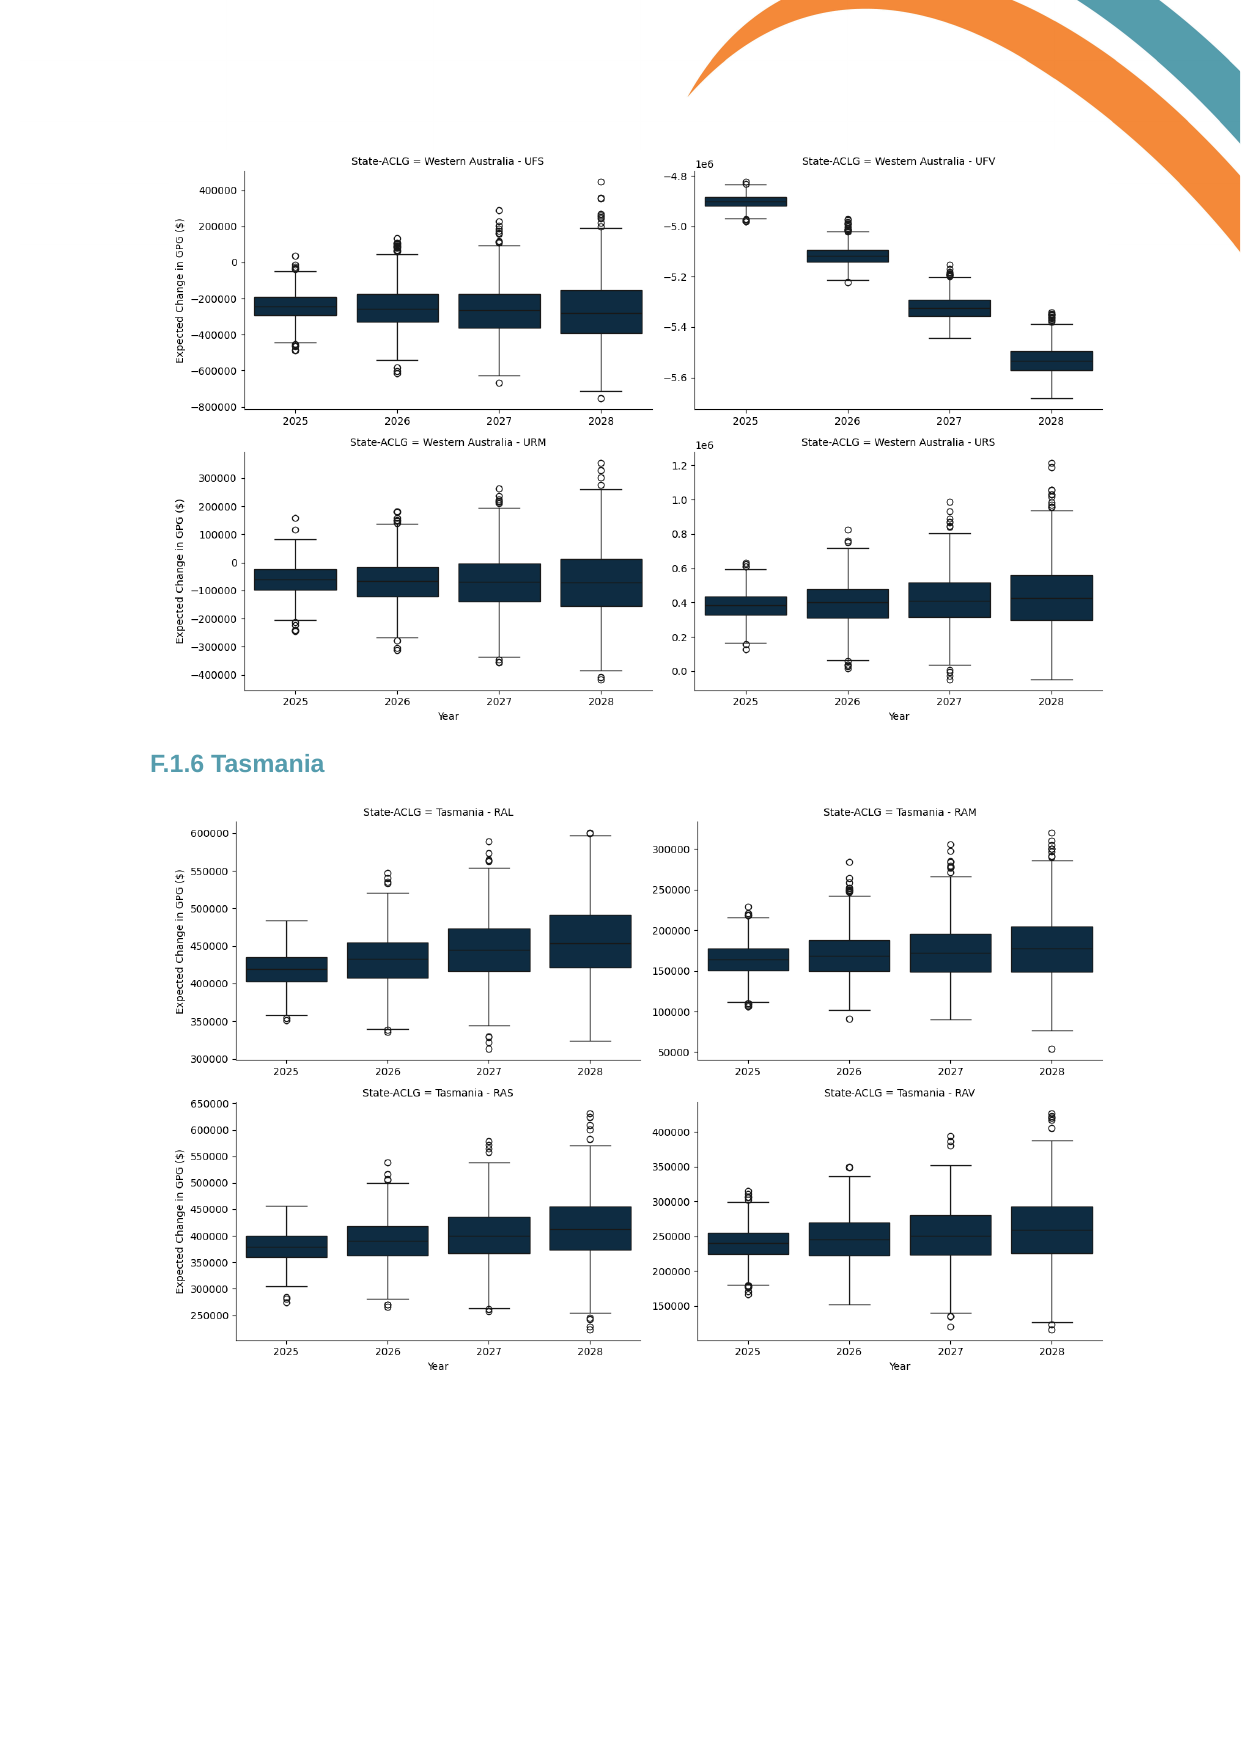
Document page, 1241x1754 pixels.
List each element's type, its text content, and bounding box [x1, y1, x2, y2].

subtitle F.1.6 Tasmania [150, 749, 1090, 778]
picture [19, 0, 1241, 729]
picture [168, 800, 1109, 1379]
